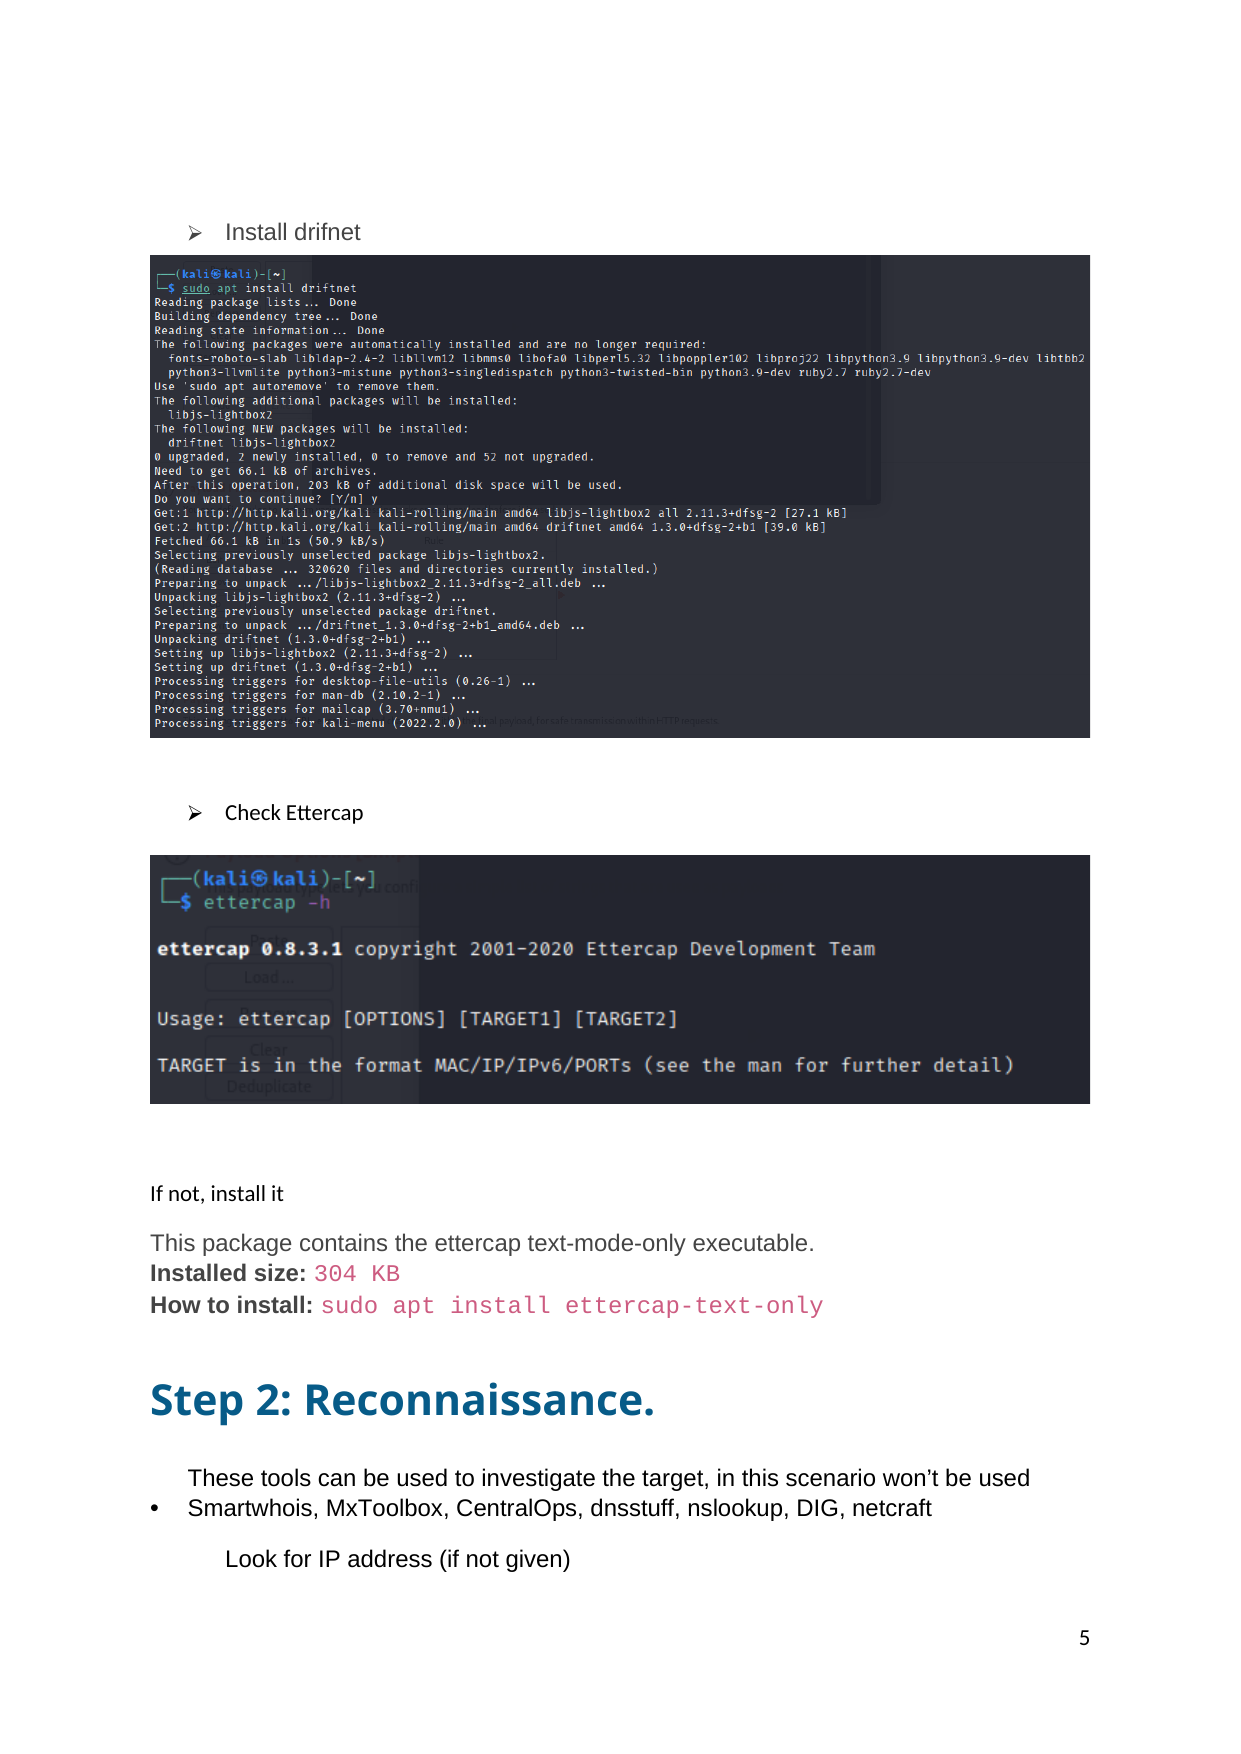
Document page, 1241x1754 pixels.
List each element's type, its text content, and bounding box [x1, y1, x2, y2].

picture [150, 855, 1091, 1104]
list Smartwhois, MxToolbox, CentralOps, dnsstuff, nslookup, DIG, netcraft [150, 1493, 1090, 1522]
text This package contains the ettercap text-mode-only executable. [150, 1229, 1090, 1257]
text If not, install it [150, 1179, 1090, 1207]
list Check Ettercap [187, 790, 1090, 833]
text Step 2: Reconnaissance. [150, 1369, 1090, 1428]
text Look for IP address (if not given) [150, 1544, 1090, 1572]
text Installed size: 304 KB How to install: sudo apt install ettercap-text-only [150, 1259, 1090, 1320]
picture [150, 255, 1091, 738]
text These tools can be used to investigate the target, in this scenario won’t be used [187, 1464, 1090, 1491]
list Install drifnet [187, 209, 1090, 252]
